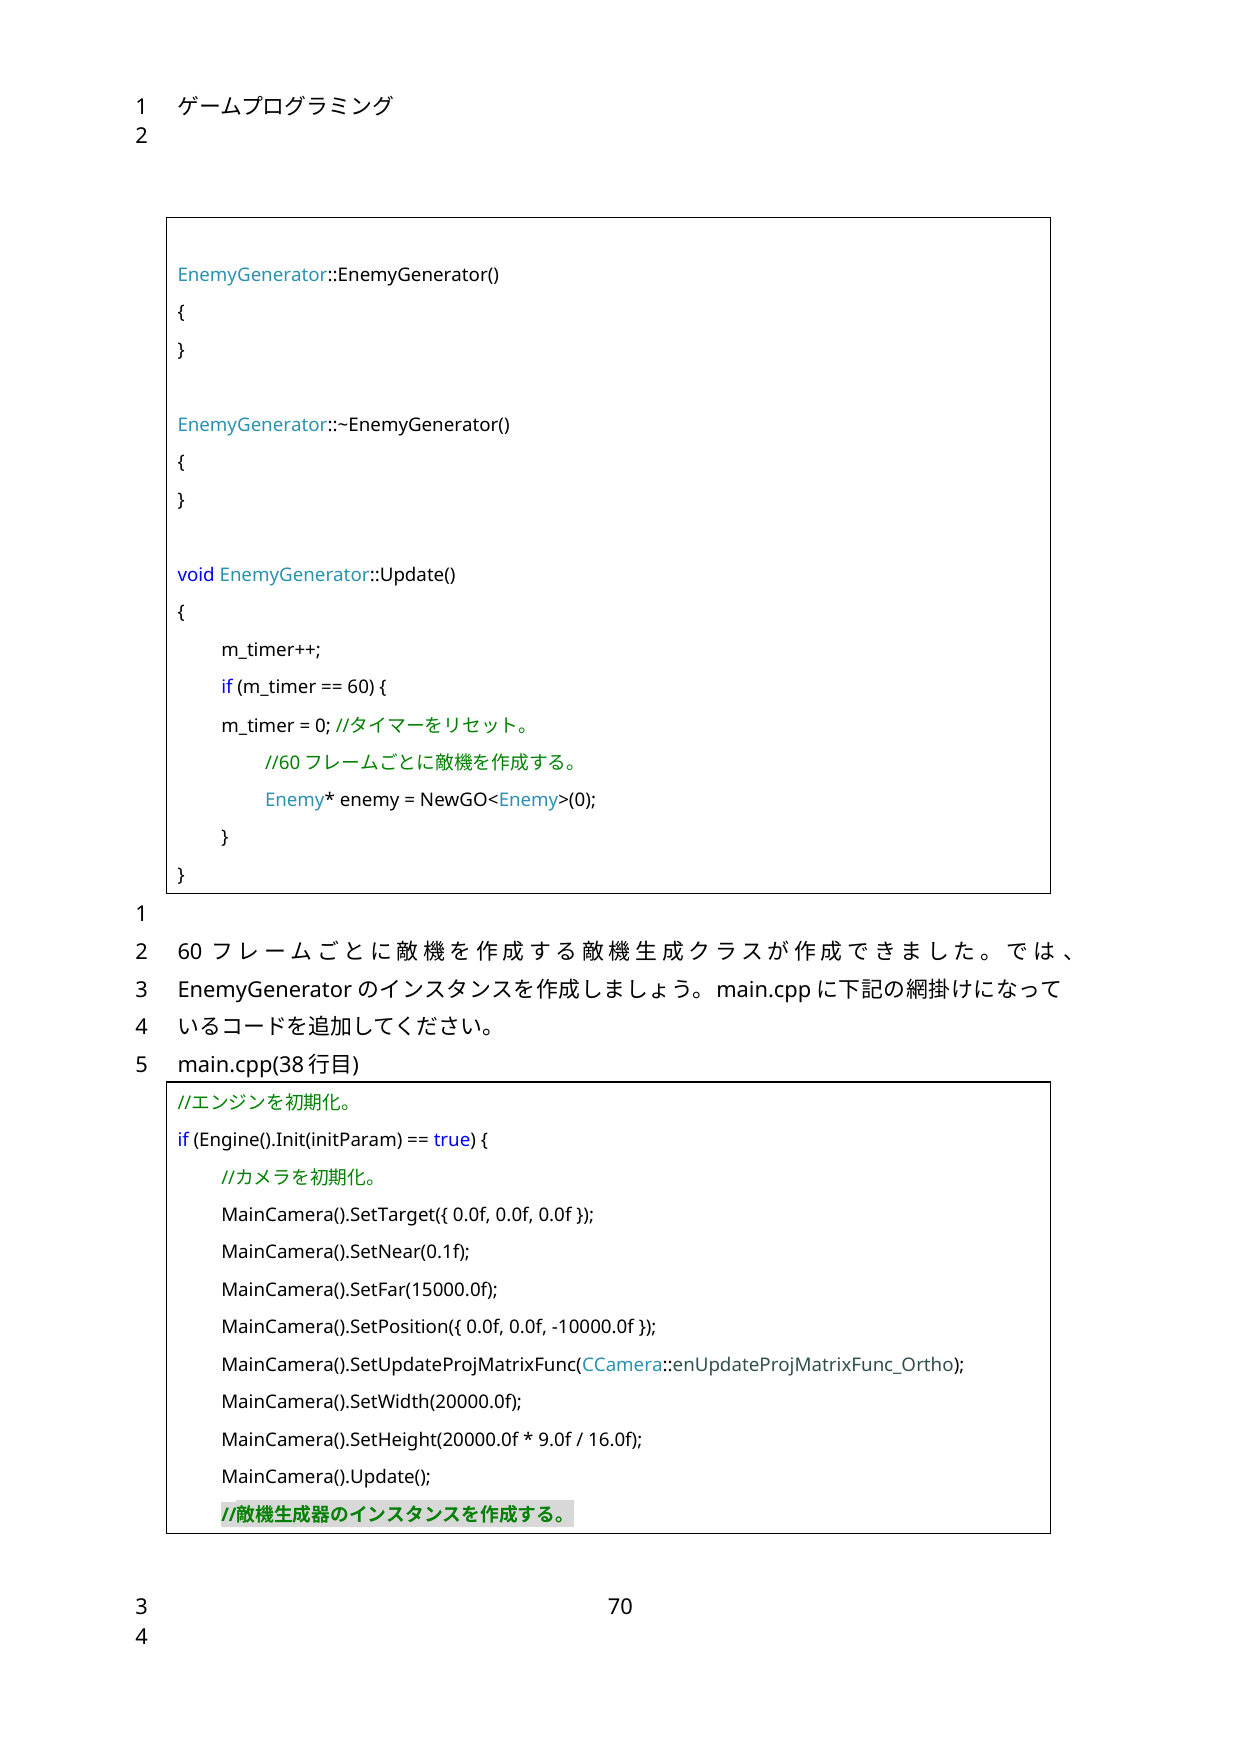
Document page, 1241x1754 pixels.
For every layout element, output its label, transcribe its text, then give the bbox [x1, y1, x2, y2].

text main.cpp(38行目) [177, 1044, 1063, 1081]
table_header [167, 1083, 1050, 1532]
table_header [167, 218, 1050, 893]
text 60フレームごとに敵機を作成する敵機生成クラスが作成できました。では、EnemyGeneratorのインスタンスを作成しましょう。main.cppに下記の網掛けになっているコードを追加してください。 [177, 931, 1063, 1044]
